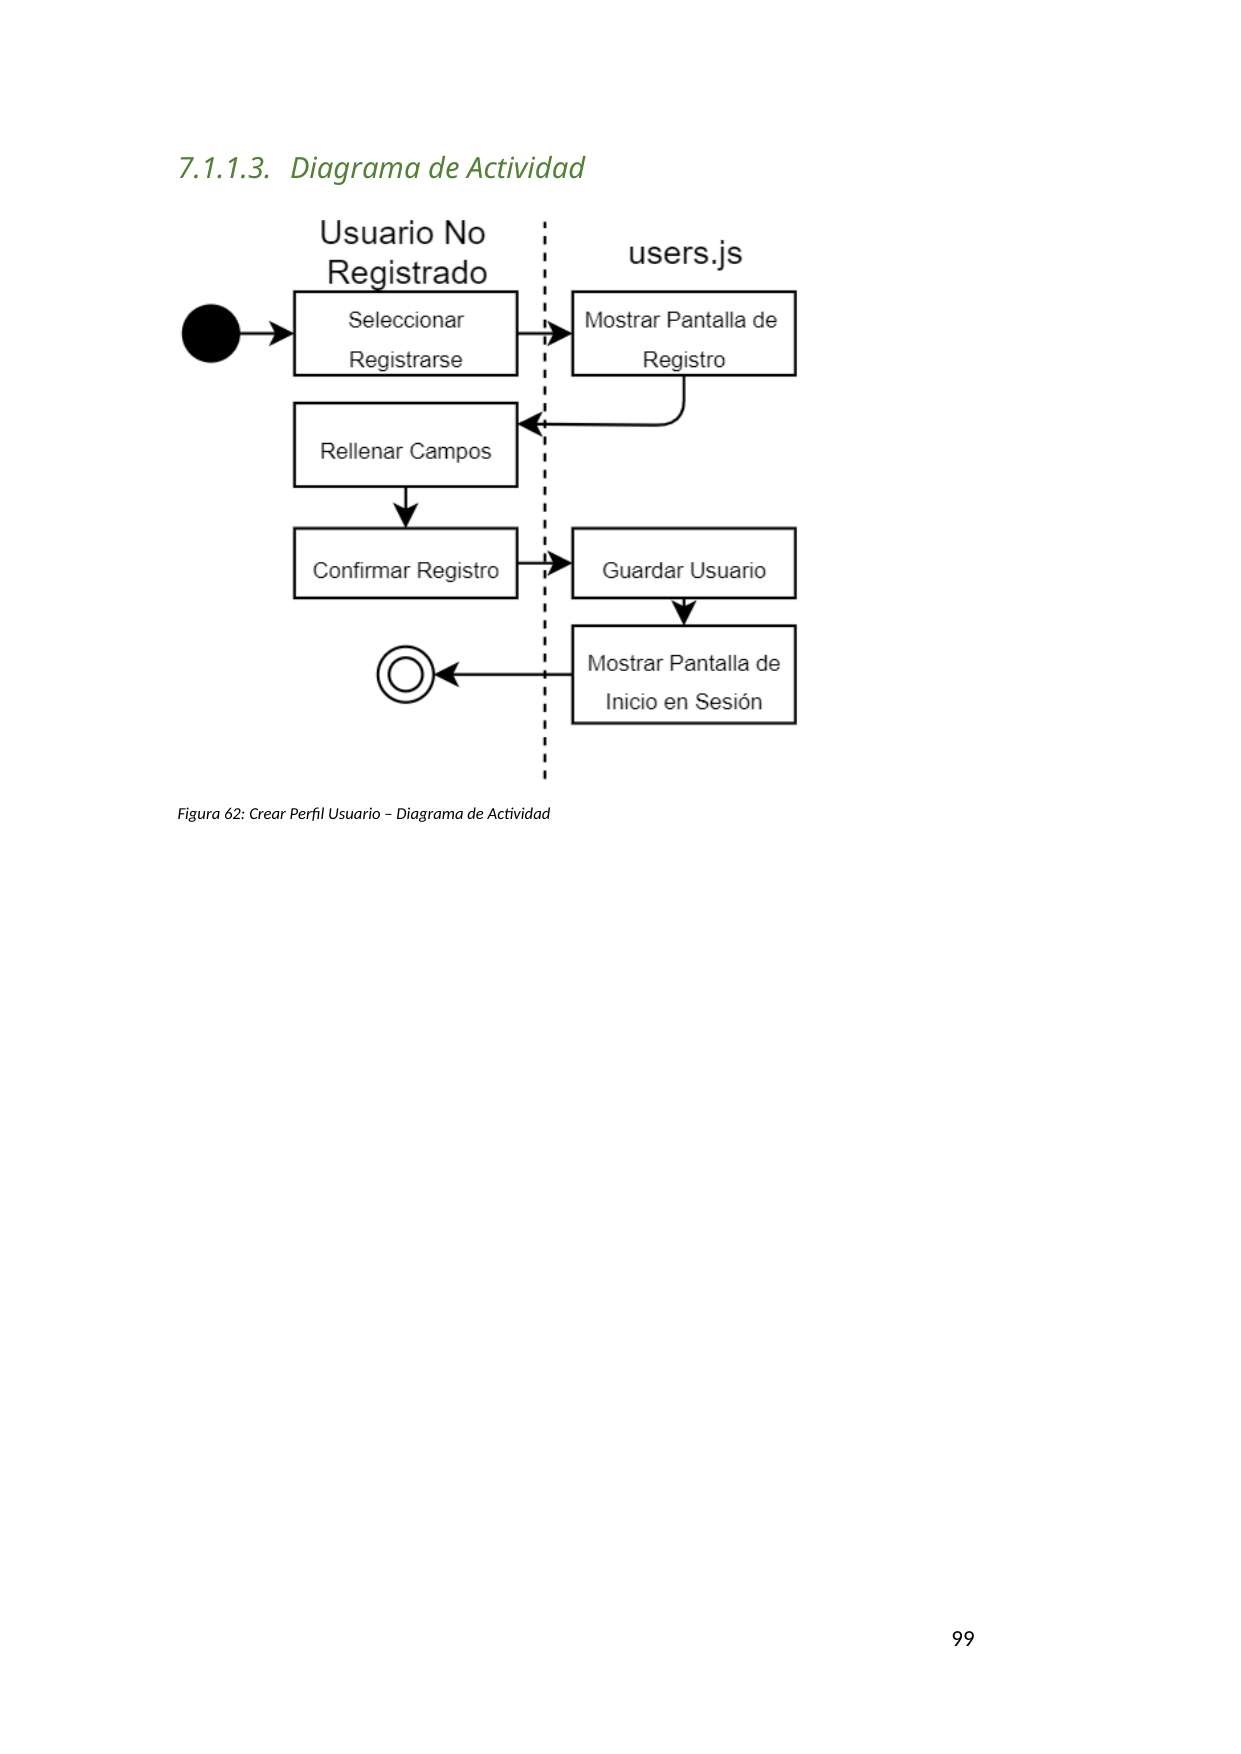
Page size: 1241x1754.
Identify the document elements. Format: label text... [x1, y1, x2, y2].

text Figura 62: Crear Perfil Usuario – Diagrama de Actividad [177, 803, 974, 823]
picture [177, 215, 809, 785]
subtitle Diagrama de Actividad [177, 148, 974, 187]
